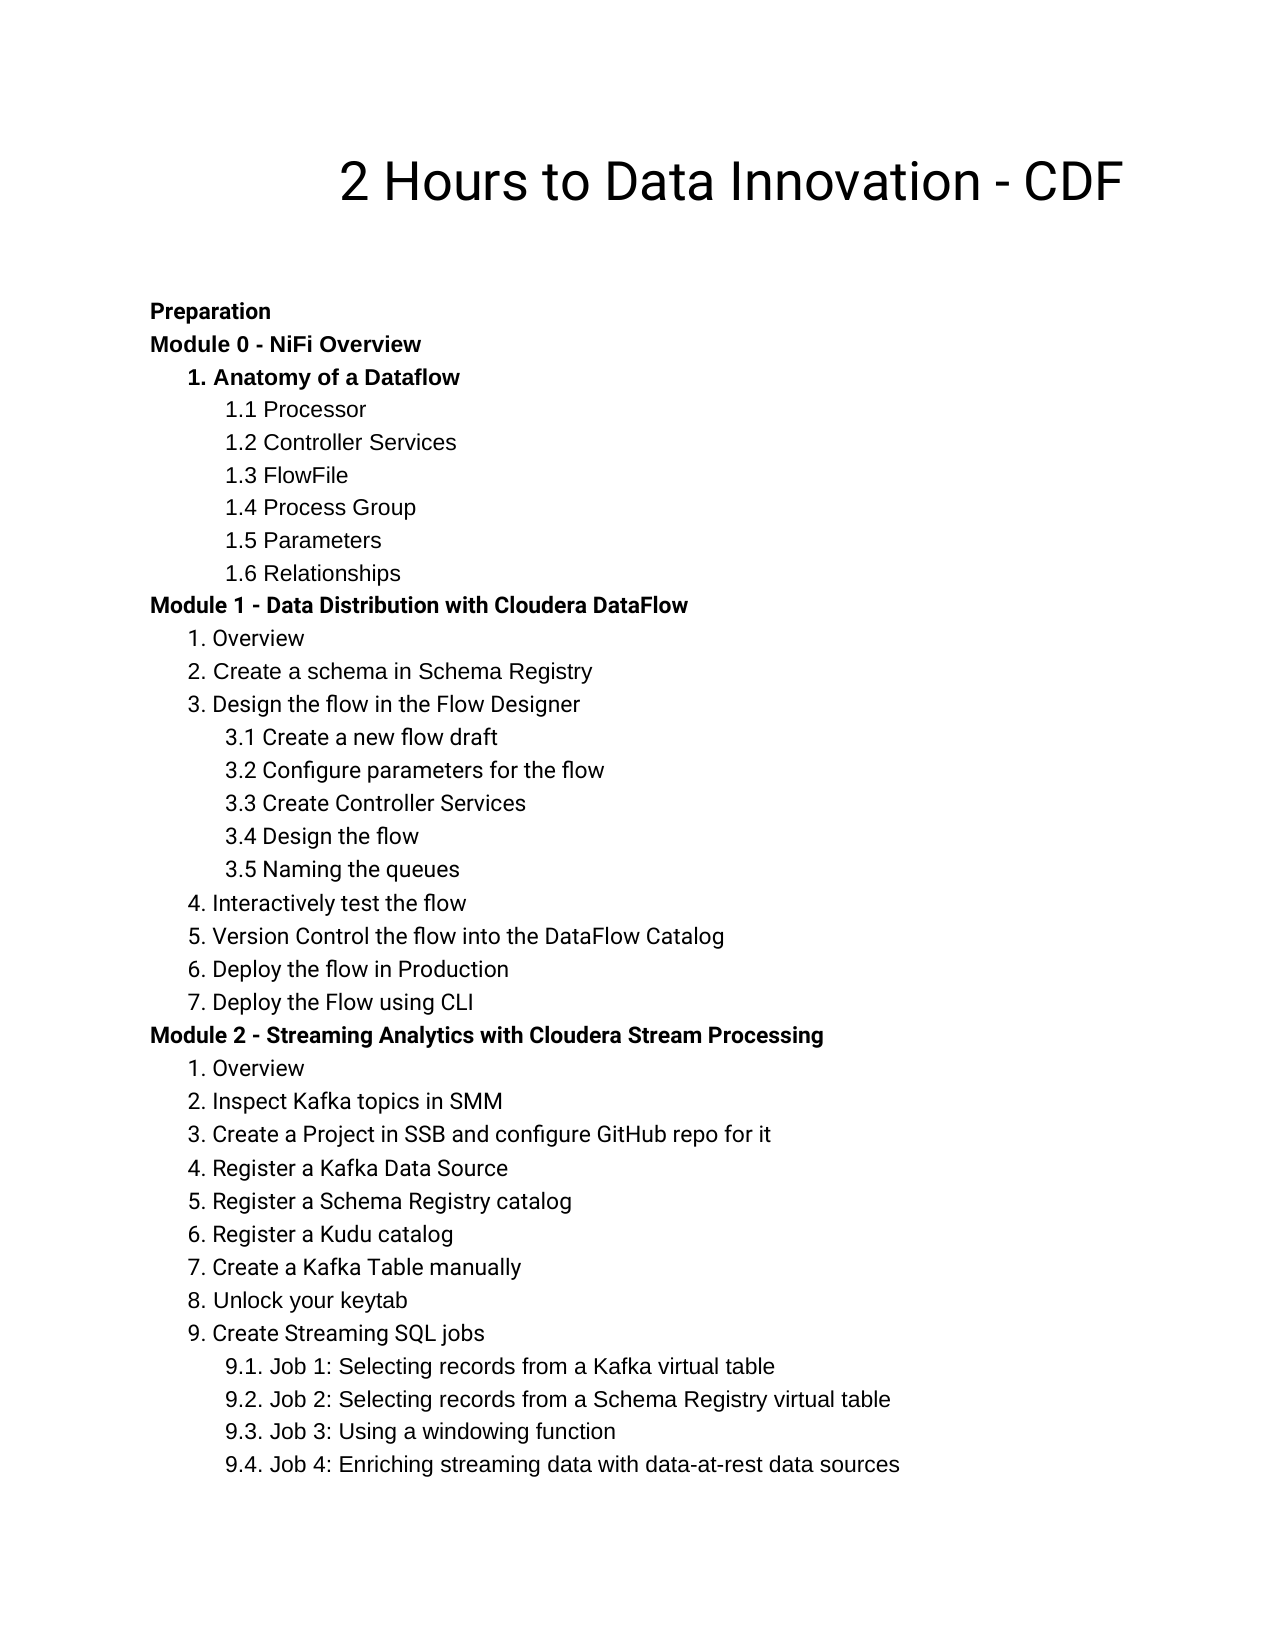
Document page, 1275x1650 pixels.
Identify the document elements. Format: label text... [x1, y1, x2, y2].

title 2 Hours to Data Innovation - CDF [150, 150, 1125, 213]
